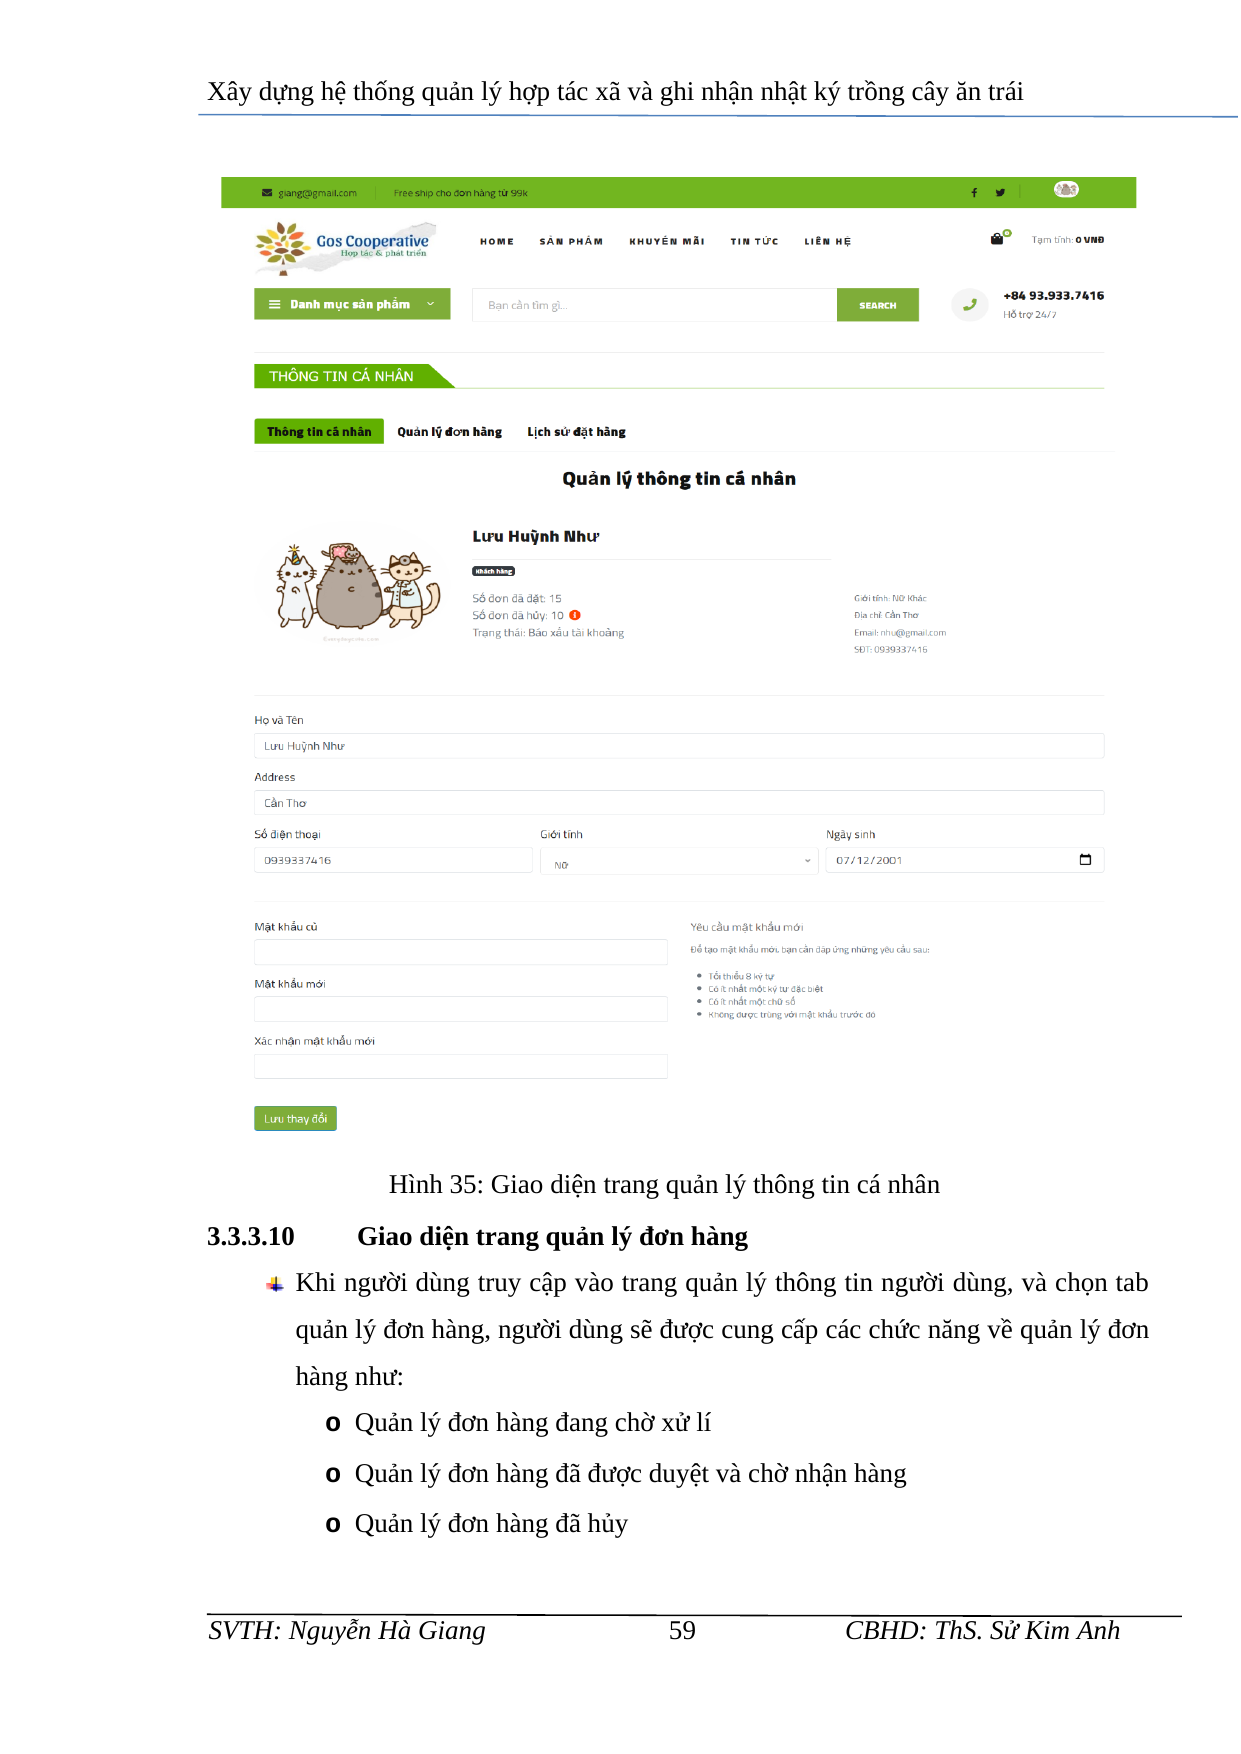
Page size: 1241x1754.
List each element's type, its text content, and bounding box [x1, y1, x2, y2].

list Khi người dùng truy cập vào trang quản lý thông tin người dùng, và chọn tab quản lý đơn hàng, người dùng sẽ được cung cấp các chức năng về quản lý đơn hàng như: [266, 1267, 1151, 1391]
list Quản lý đơn hàng đang chờ xử lí [325, 1407, 1151, 1440]
list Quản lý đơn hàng đã hủy [325, 1507, 1151, 1540]
picture [266, 1275, 284, 1292]
list Giao diện trang quản lý đơn hàng [207, 1220, 1151, 1251]
list Quản lý đơn hàng đã được duyệt và chờ nhận hàng [325, 1457, 1151, 1490]
picture [221, 177, 1137, 1139]
text Hình 35: Giao diện trang quản lý thông tin cá nhân [207, 1168, 1122, 1199]
